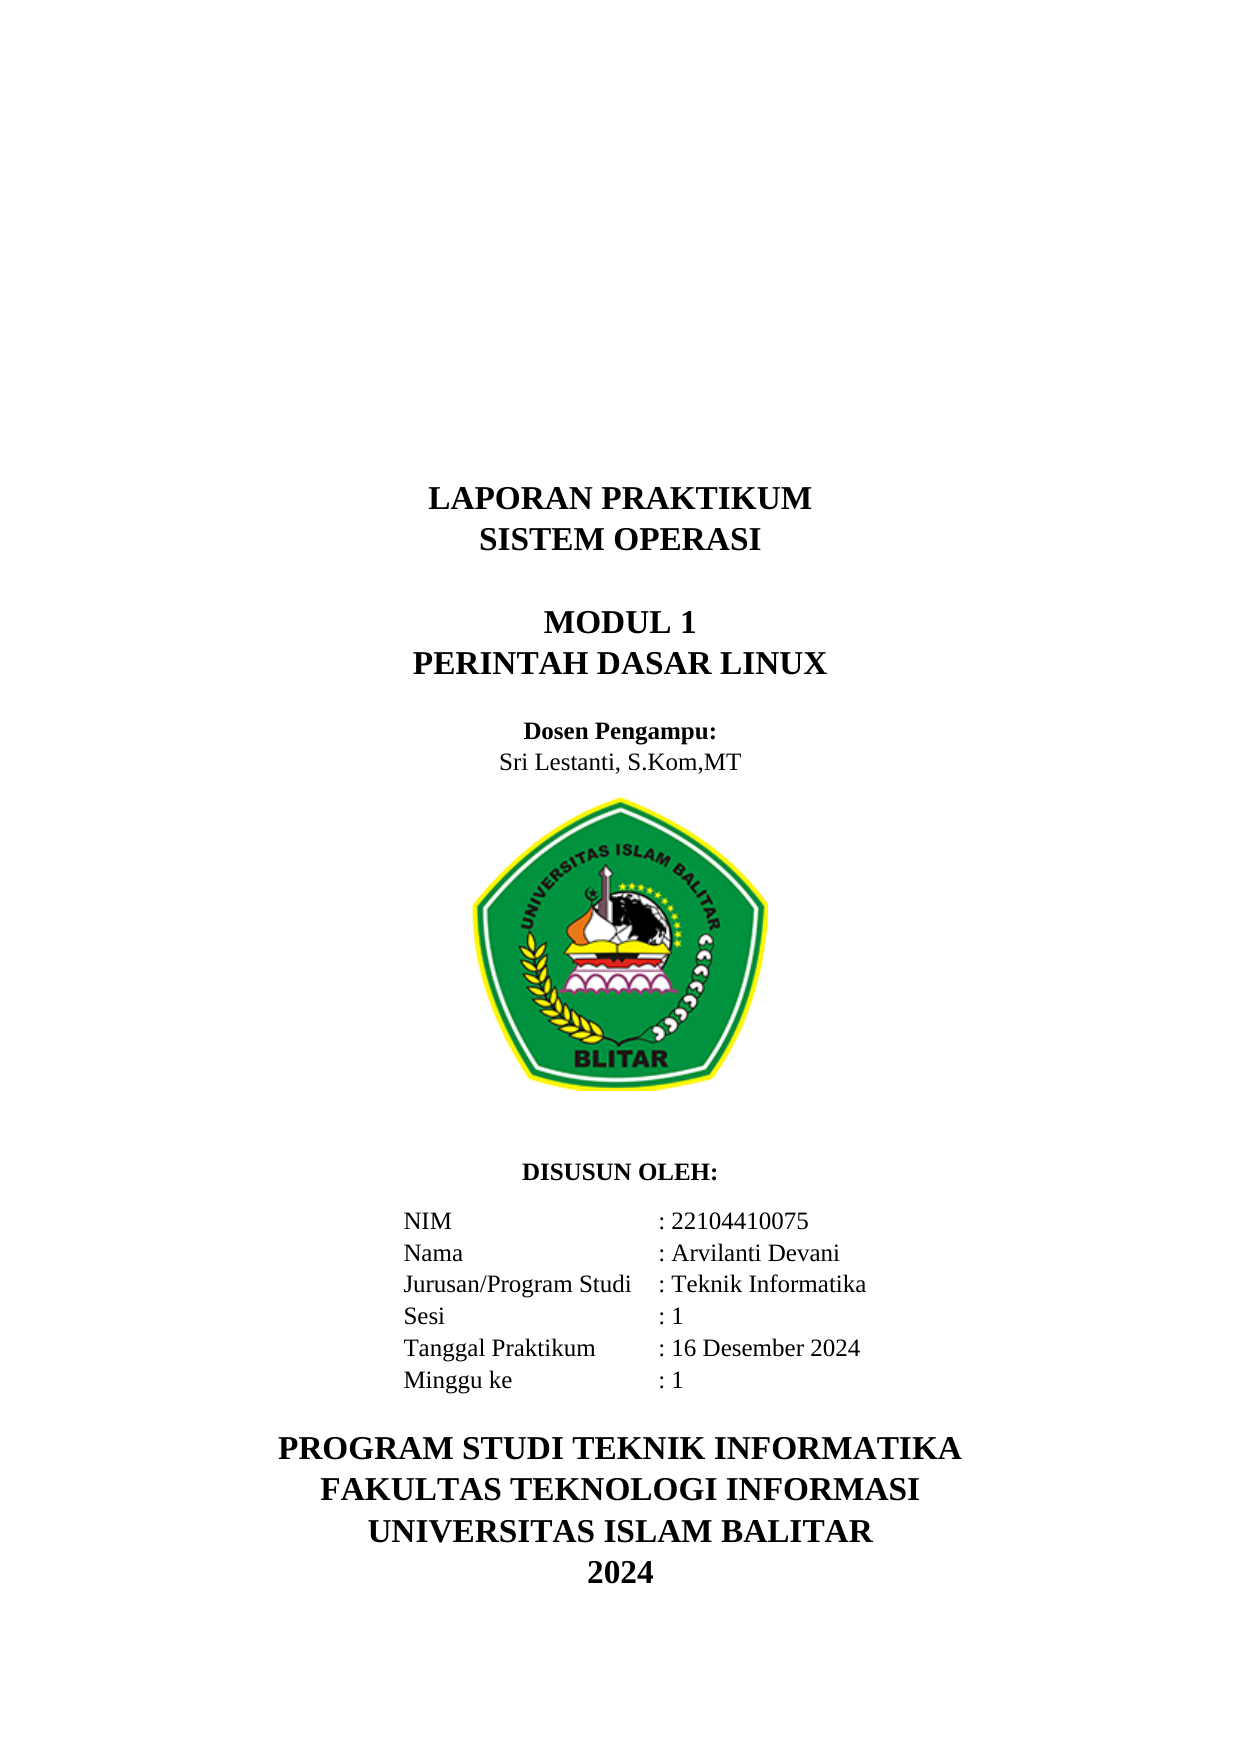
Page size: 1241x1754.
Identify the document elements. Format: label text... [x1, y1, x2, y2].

text PERINTAH DASAR LINUX [150, 643, 1090, 682]
table_cell : Teknik Informatika [647, 1270, 1096, 1300]
table_cell : Arvilanti Devani [647, 1238, 1096, 1268]
text DISUSUN OLEH: [150, 1157, 1090, 1186]
table_cell Sesi [310, 1301, 646, 1332]
text LAPORAN PRAKTIKUM SISTEM OPERASI [150, 478, 1090, 558]
table_header NIM [310, 1206, 646, 1237]
text Sri Lestanti, S.Kom,MT [150, 747, 1090, 776]
text FAKULTAS TEKNOLOGI INFORMASI [150, 1469, 1090, 1508]
table_header : 22104410075 [647, 1206, 1096, 1237]
table_cell : 16 Desember 2024 [647, 1333, 1096, 1364]
table_cell Minggu ke [310, 1365, 646, 1396]
table_cell : 1 [647, 1301, 1096, 1332]
text MODUL 1 [150, 602, 1090, 641]
table_cell Jurusan/Program Studi [310, 1270, 646, 1300]
text UNIVERSITAS ISLAM BALITAR [150, 1511, 1090, 1549]
picture [472, 794, 768, 1091]
text 2024 [150, 1552, 1090, 1591]
text Dosen Pengampu: [150, 716, 1090, 745]
table_cell Nama [310, 1238, 646, 1268]
table_cell : 1 [647, 1365, 1096, 1396]
text PROGRAM STUDI TEKNIK INFORMATIKA [150, 1428, 1090, 1466]
table_cell Tanggal Praktikum [310, 1333, 646, 1364]
